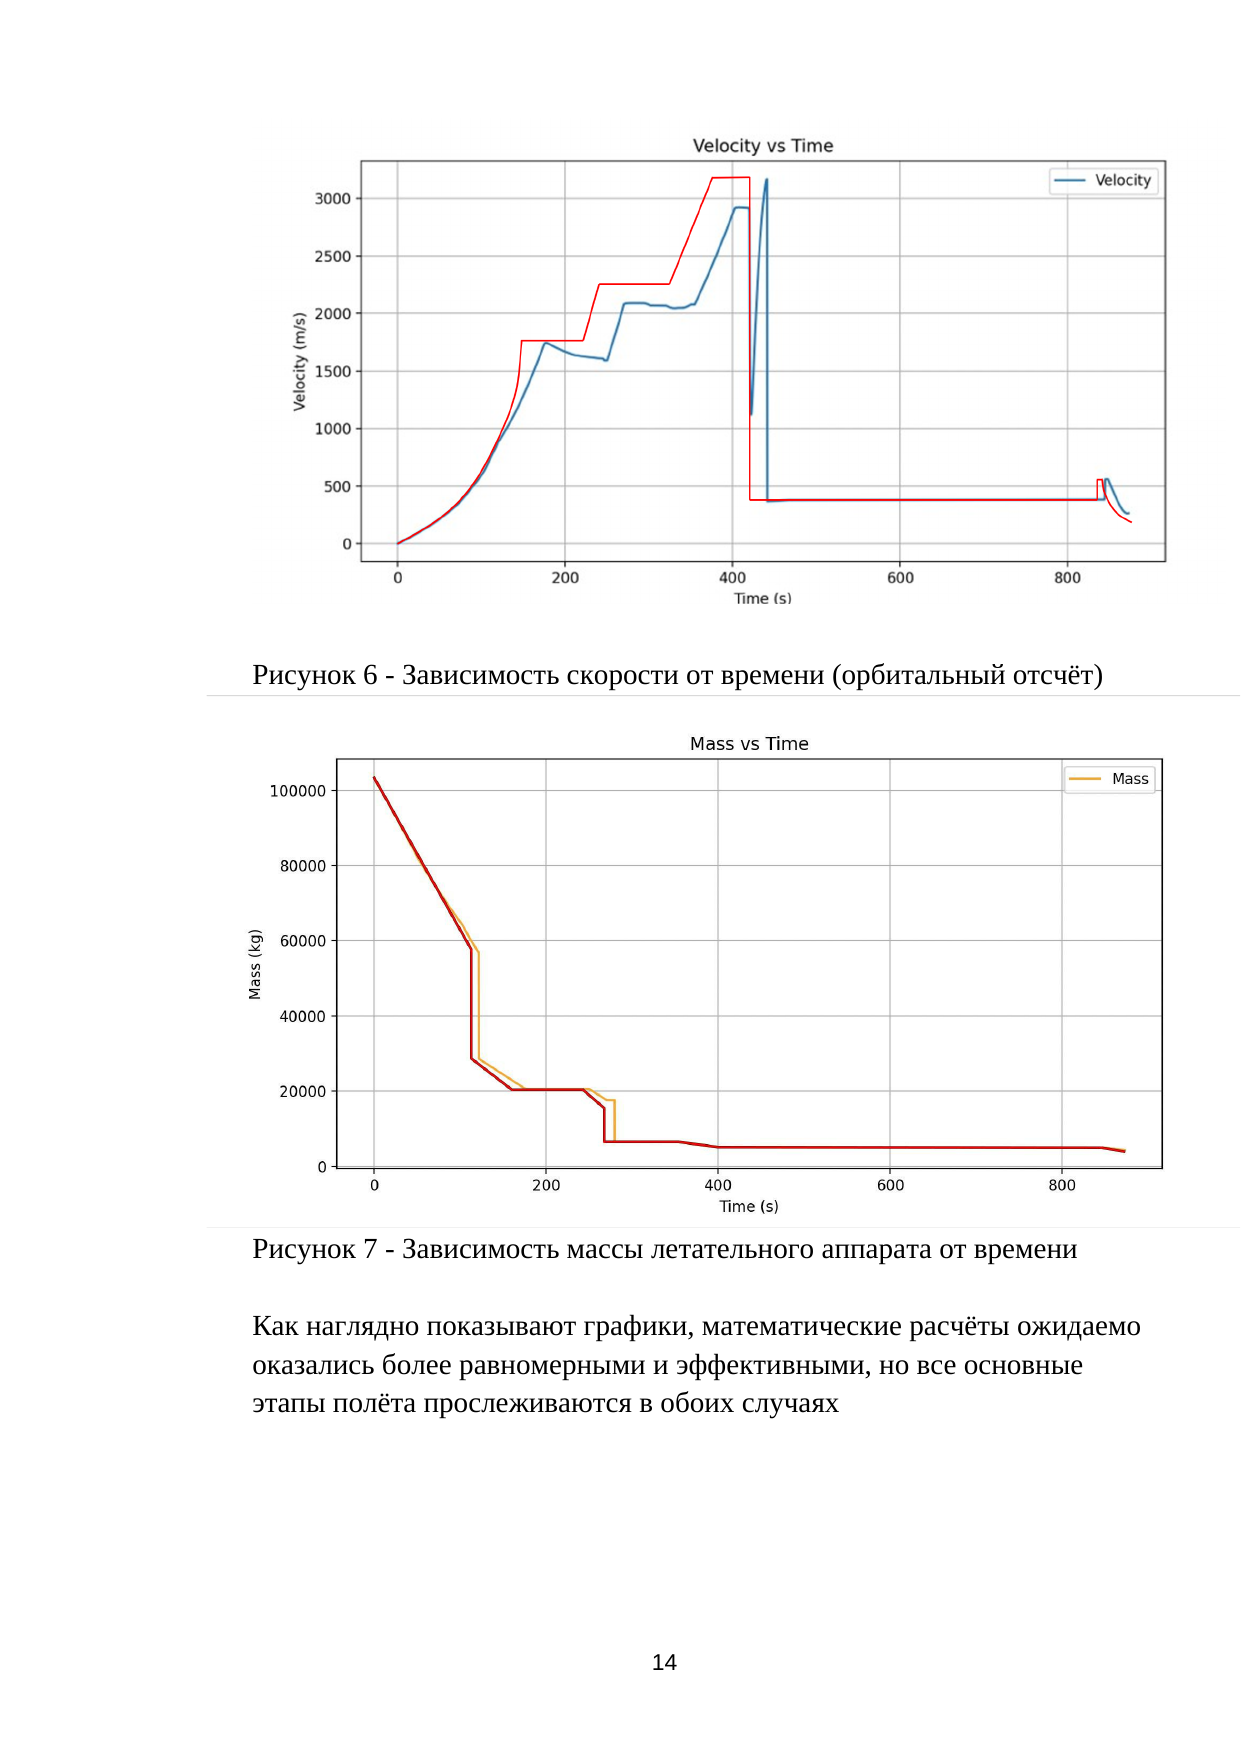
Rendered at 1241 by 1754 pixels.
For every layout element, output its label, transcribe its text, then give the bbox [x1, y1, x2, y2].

text Как наглядно показывают графики, математические расчёты ожидаемо оказались более равномерными и эффективными, но все основные этапы полёта прослеживаются в обоих случаях [252, 1308, 1152, 1419]
picture [252, 118, 1227, 604]
text Рисунок 6 - Зависимость скорости от времени (орбитальный отсчёт) [252, 657, 1152, 690]
picture [206, 695, 1241, 1228]
text Рисунок 7 - Зависимость массы летательного аппарата от времени [252, 1231, 1152, 1265]
